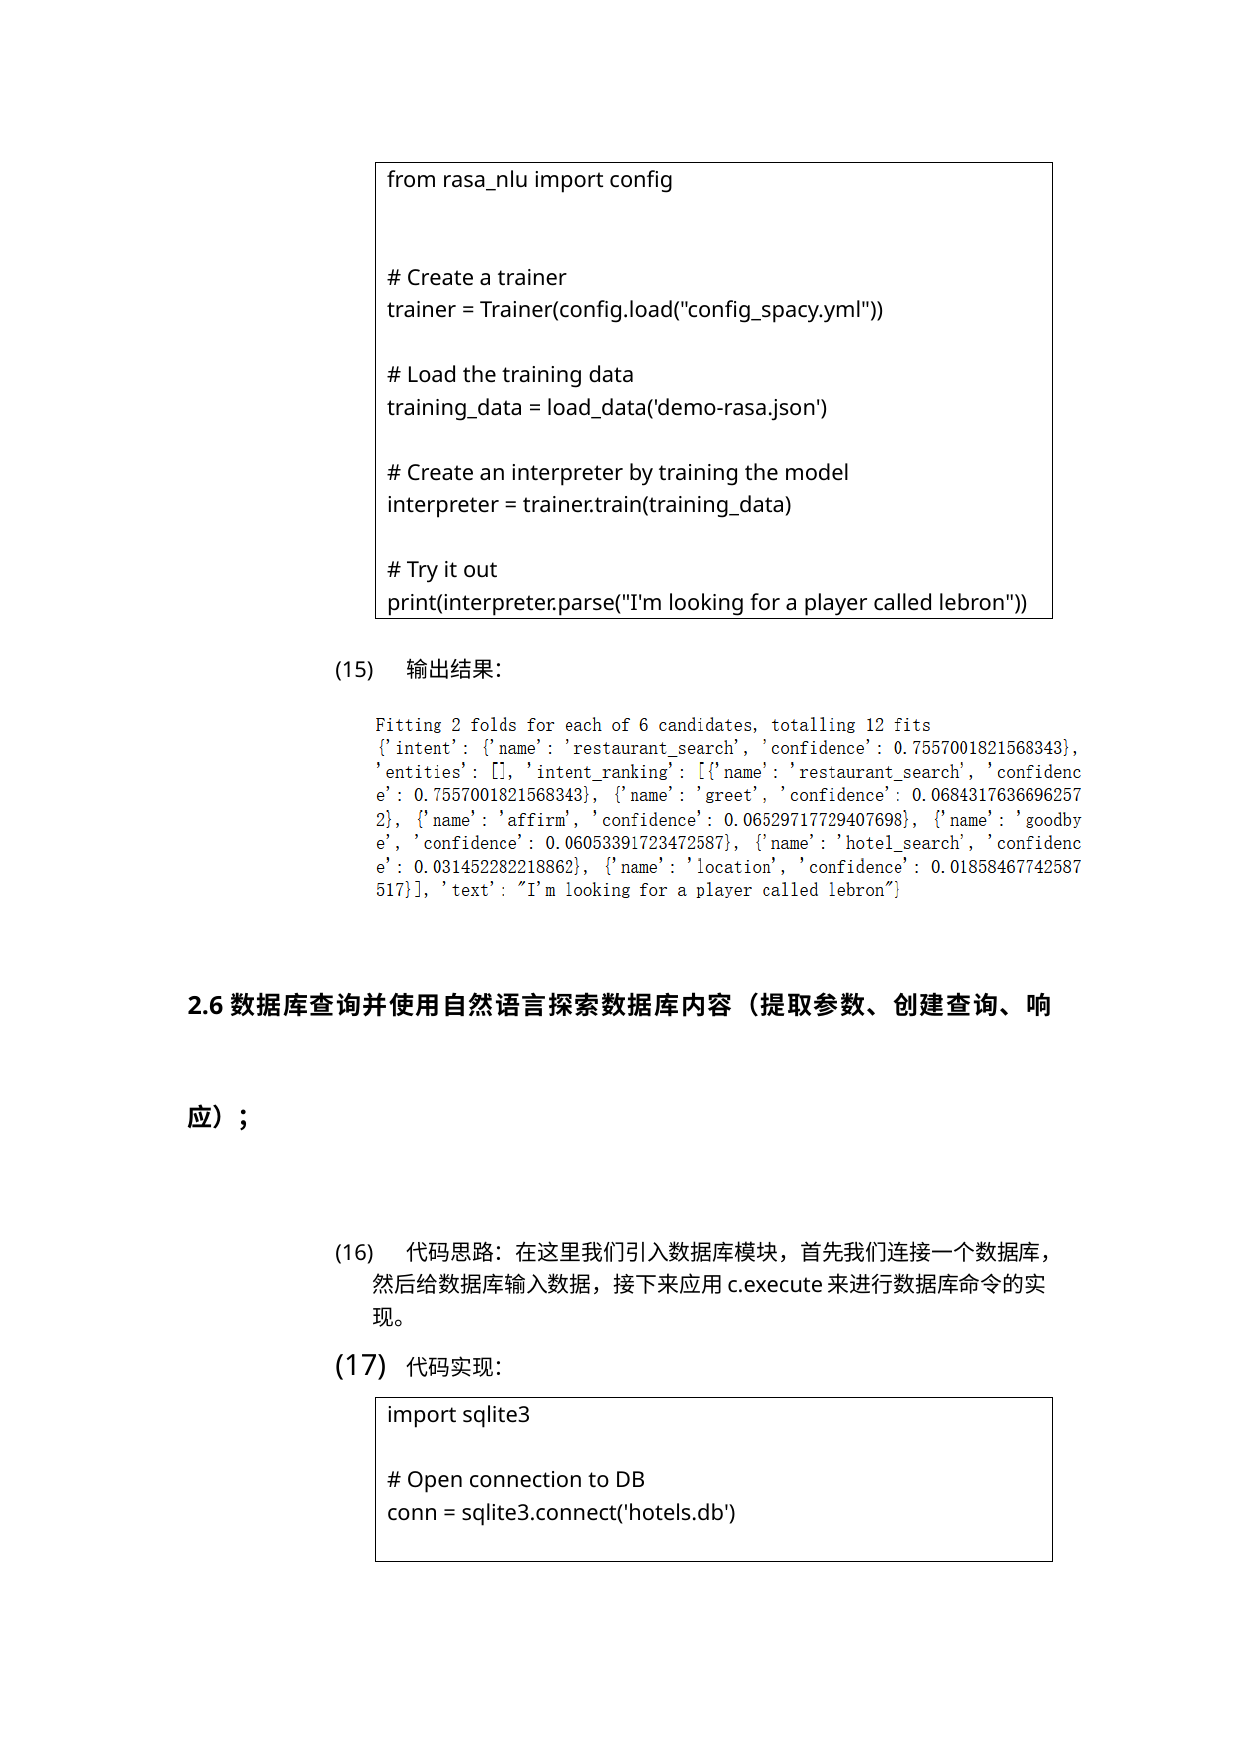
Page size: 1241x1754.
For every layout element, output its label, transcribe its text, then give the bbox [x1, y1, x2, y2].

list 输出结果： [335, 652, 1053, 684]
picture [372, 716, 1094, 908]
list 代码实现： [335, 1332, 1053, 1397]
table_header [376, 1398, 1052, 1561]
subtitle 2.6数据库查询并使用自然语言探索数据库内容（提取参数、创建查询、响应）； [187, 971, 1053, 1148]
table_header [376, 163, 1052, 618]
list 代码思路：在这里我们引入数据库模块，首先我们连接一个数据库，然后给数据库输入数据，接下来应用c.execute来进行数据库命令的实现。 [335, 1234, 1053, 1332]
